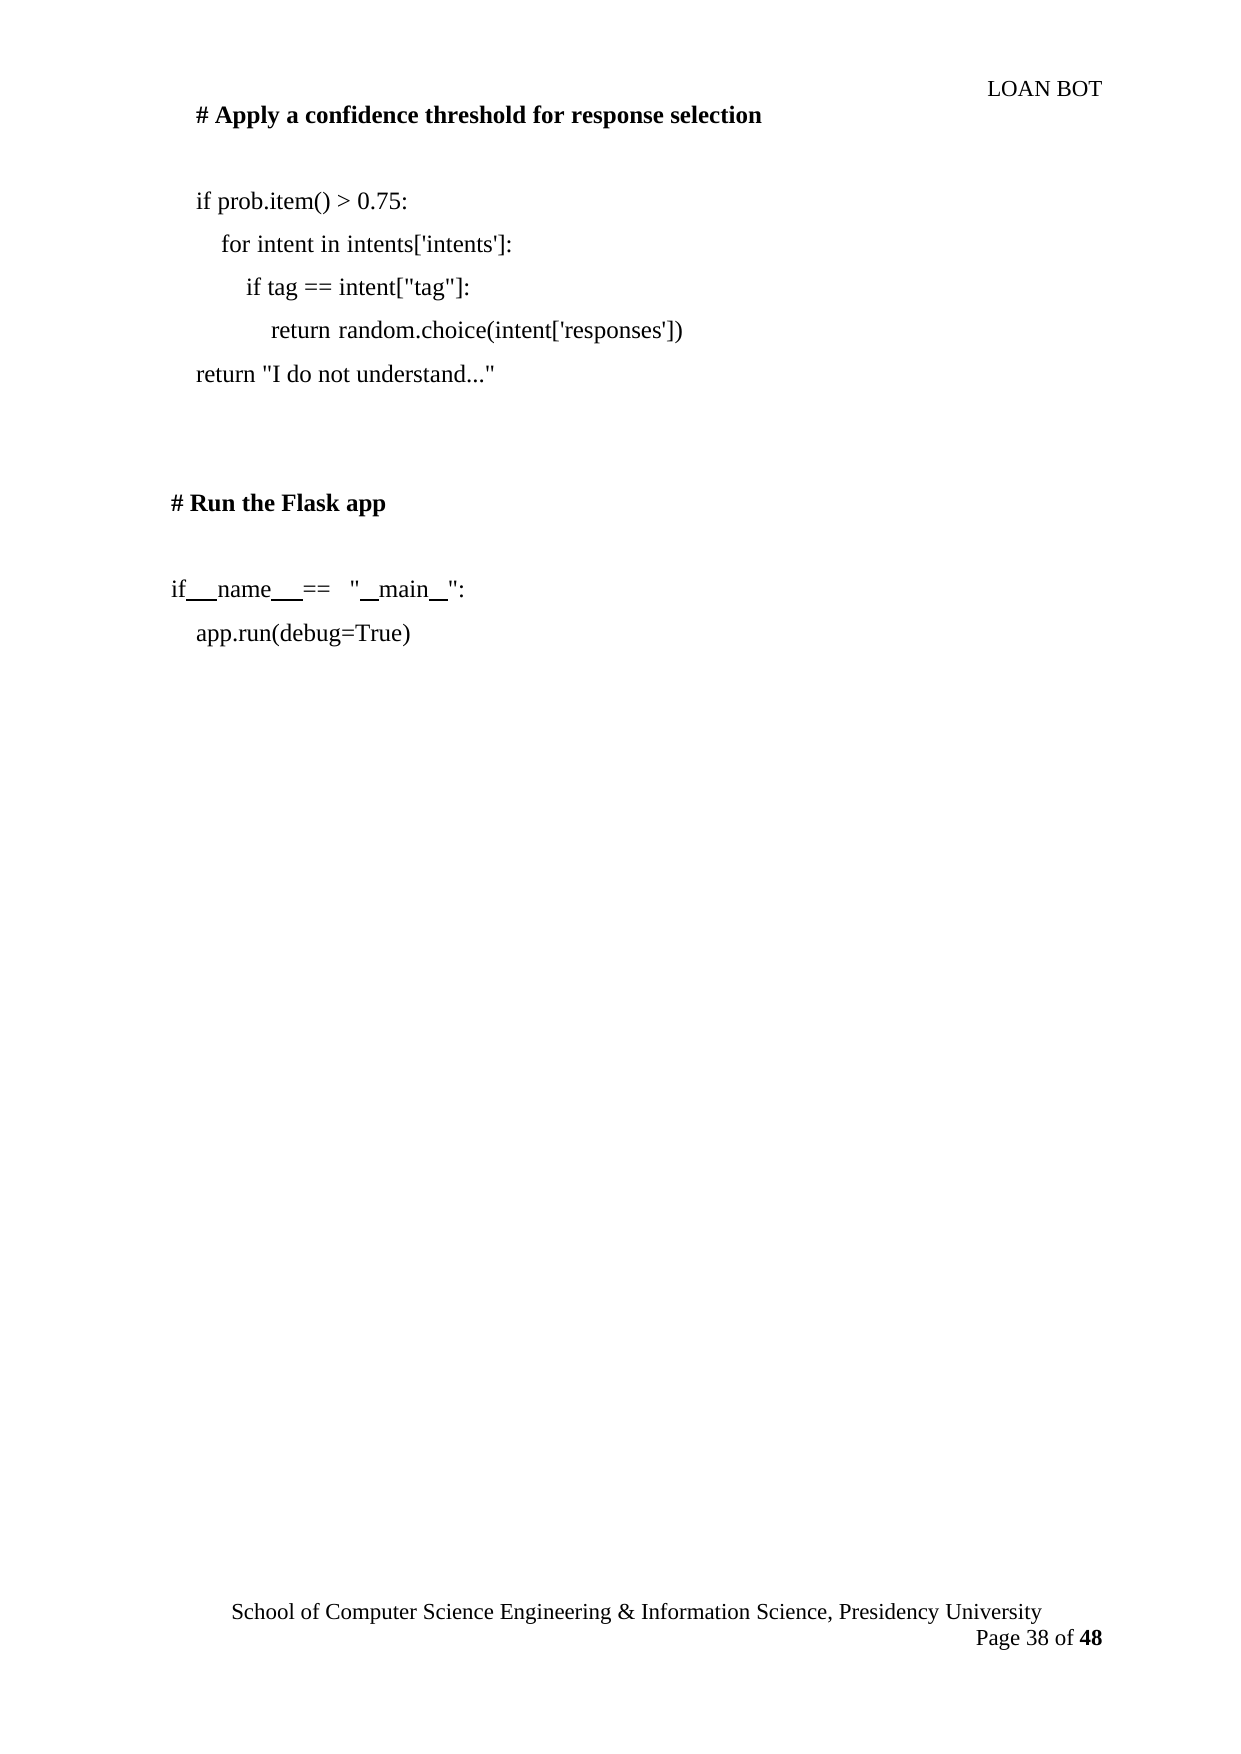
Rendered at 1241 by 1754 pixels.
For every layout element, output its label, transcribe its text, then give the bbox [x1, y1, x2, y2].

text if name == " main ": app.run(debug=True) [171, 574, 465, 646]
text return random.choice(intent['responses']) return "I do not understand..." [196, 316, 683, 387]
text if prob.item() > 0.75: [196, 186, 1163, 215]
subtitle # Apply a confidence threshold for response selection [196, 100, 1163, 129]
text for intent in intents['intents']: if tag == intent["tag"]: [221, 229, 513, 301]
subtitle # Run the Flask app [171, 488, 1163, 517]
